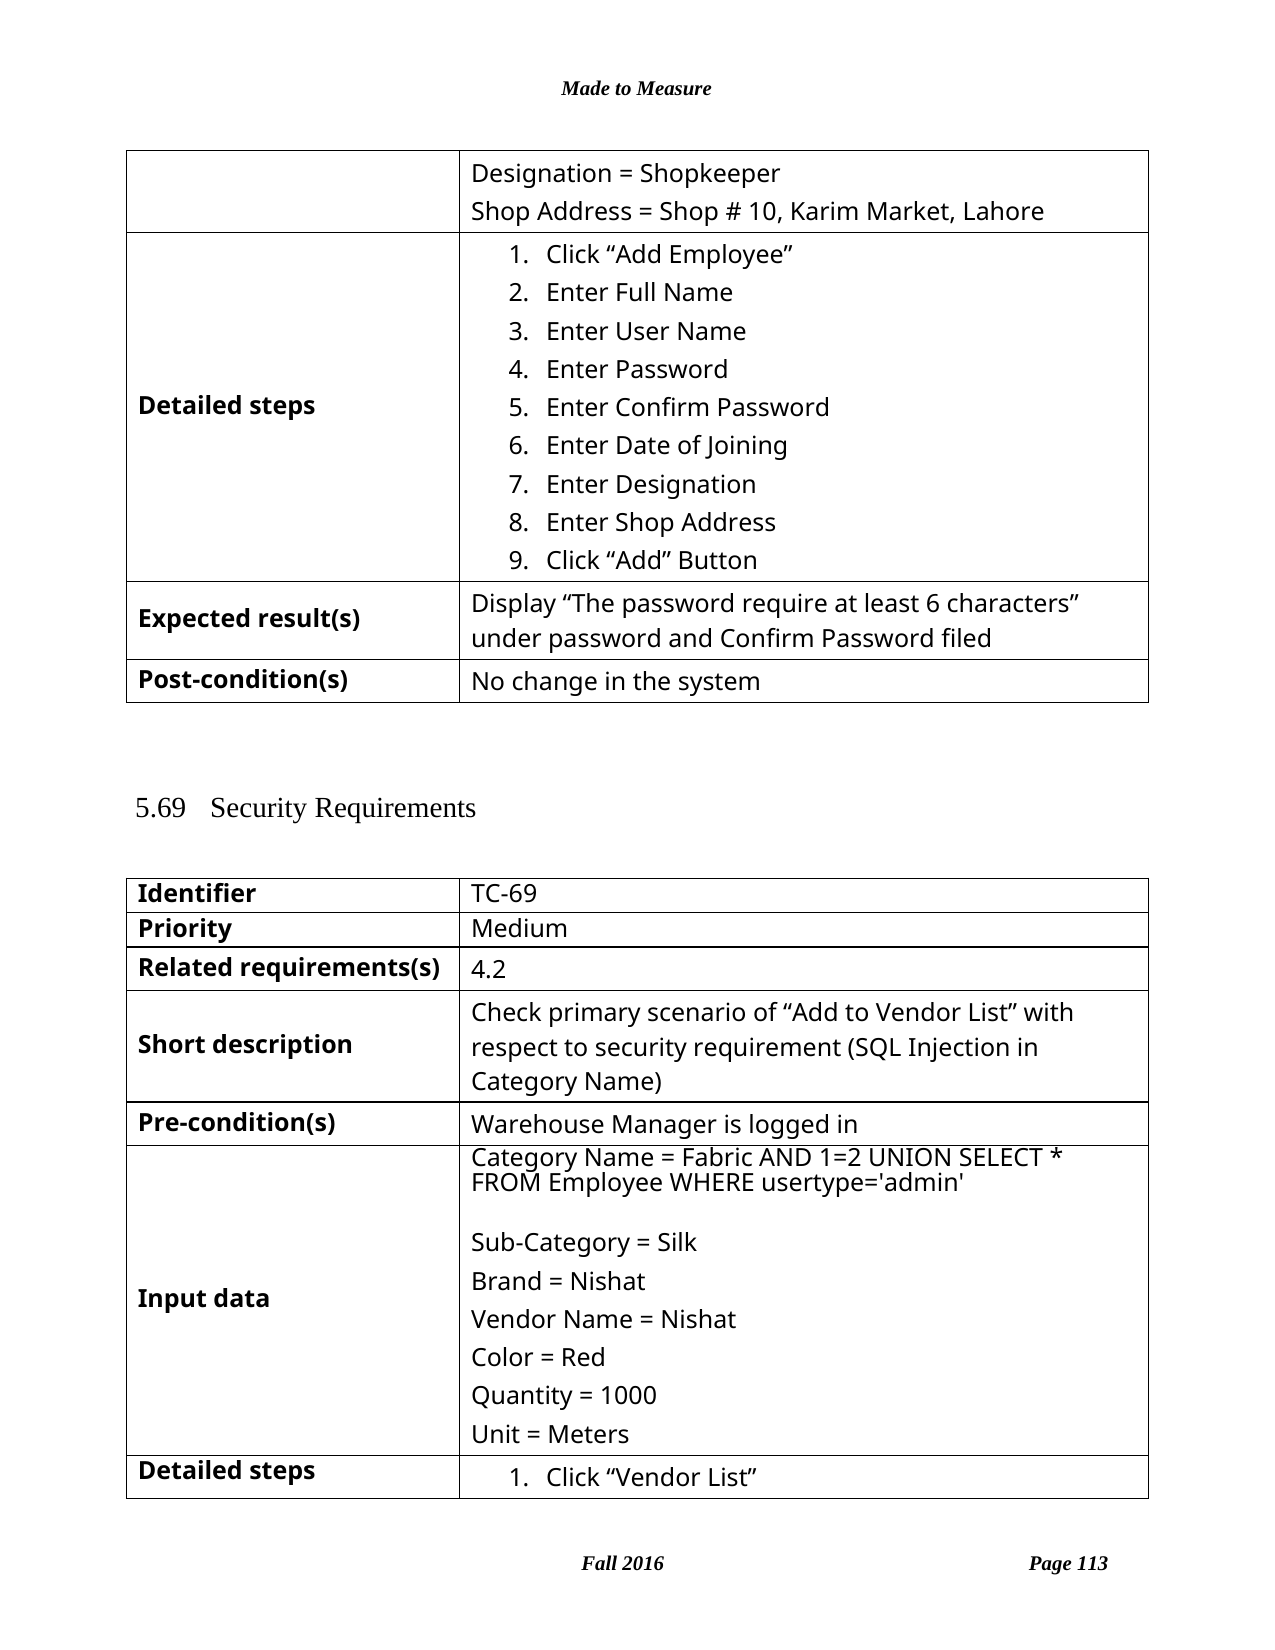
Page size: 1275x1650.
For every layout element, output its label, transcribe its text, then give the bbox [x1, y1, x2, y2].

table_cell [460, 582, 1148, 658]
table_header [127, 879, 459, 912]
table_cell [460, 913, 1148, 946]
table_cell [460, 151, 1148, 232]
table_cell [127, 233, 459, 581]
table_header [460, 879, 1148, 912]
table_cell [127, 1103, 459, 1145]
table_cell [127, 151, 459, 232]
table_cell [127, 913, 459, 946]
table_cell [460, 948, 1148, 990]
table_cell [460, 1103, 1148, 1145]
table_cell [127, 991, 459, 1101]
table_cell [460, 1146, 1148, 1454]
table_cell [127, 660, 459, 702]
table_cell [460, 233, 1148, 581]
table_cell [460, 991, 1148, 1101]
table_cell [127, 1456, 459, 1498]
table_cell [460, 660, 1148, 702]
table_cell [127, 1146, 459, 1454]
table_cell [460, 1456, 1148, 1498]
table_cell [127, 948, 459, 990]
subtitle Security Requirements [135, 790, 1140, 823]
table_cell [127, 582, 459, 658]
